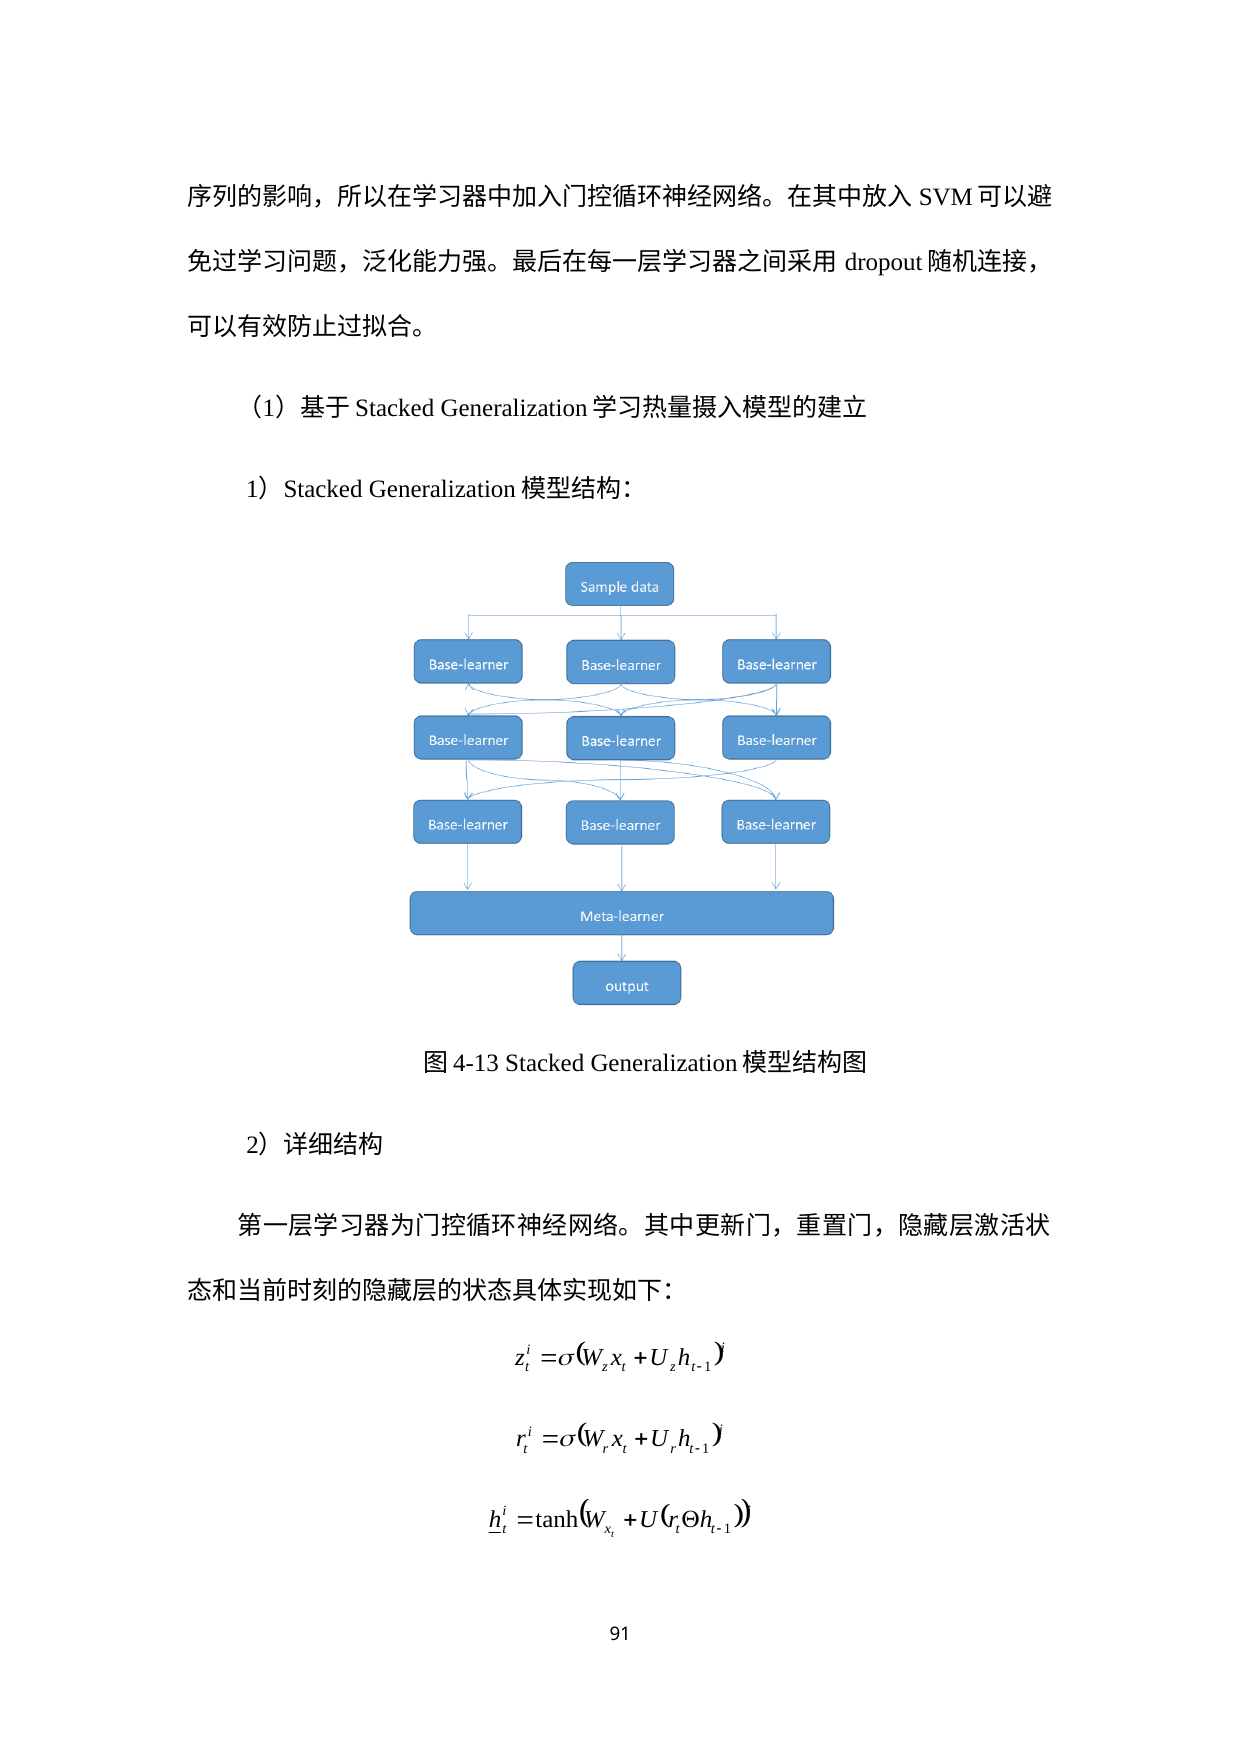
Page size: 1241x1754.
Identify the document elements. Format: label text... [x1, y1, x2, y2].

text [187, 162, 1053, 357]
text 第一层学习器为门控循环神经网络。其中更新门，重置门，隐藏层激活状态和当前时刻的隐藏层的状态具体实现如下： [187, 1191, 1053, 1321]
list 基于Stacked Generalization学习热量摄入模型的建立 [187, 373, 1053, 438]
text 1）Stacked Generalization模型结构： [187, 454, 1053, 519]
text 2）详细结构 [187, 1110, 1053, 1175]
picture [378, 535, 862, 1024]
text 图4-13 Stacked Generalization模型结构图 [187, 1028, 1053, 1093]
